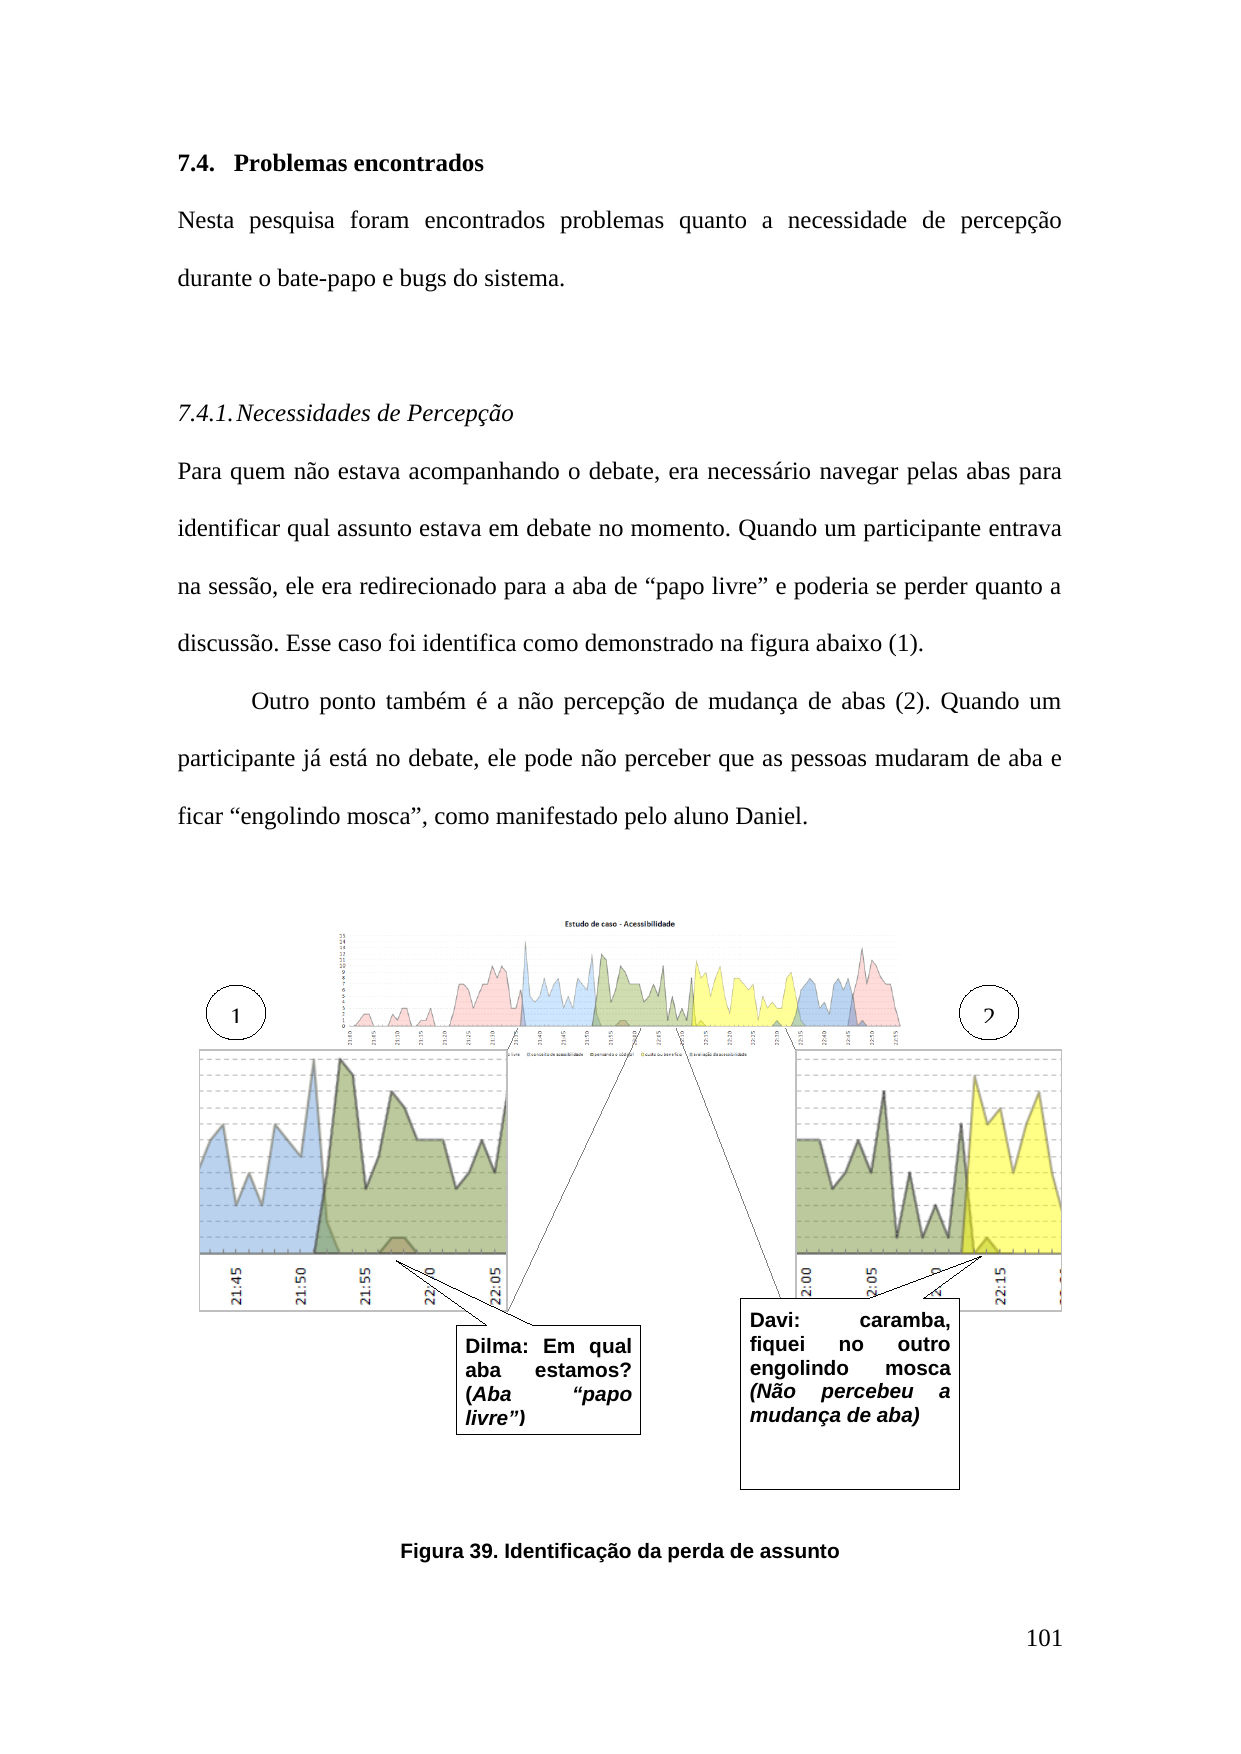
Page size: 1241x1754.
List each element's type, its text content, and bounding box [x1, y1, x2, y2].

text Para quem não estava acompanhando o debate, era necessário navegar pelas abas para identificar qual assunto estava em debate no momento. Quando um participante entrava na sessão, ele era redirecionado para a aba de “papo livre” e poderia se perder quanto a discussão. Esse caso foi identifica como demonstrado na figura abaixo (1). [177, 456, 1063, 657]
picture [336, 916, 904, 1059]
picture [797, 1051, 1061, 1310]
subtitle Problemas encontrados [177, 148, 1063, 176]
picture [200, 1051, 506, 1310]
text Outro ponto também é a não percepção de mudança de abas (2). Quando um participante já está no debate, ele pode não perceber que as pessoas mudaram de aba e ficar “engolindo mosca”, como manifestado pelo aluno Daniel. [177, 686, 1063, 830]
text Figura 39. Identificação da perda de assunto [207, 1539, 1033, 1563]
text Nesta pesquisa foram encontrados problemas quanto a necessidade de percepção durante o bate-papo e bugs do sistema. [177, 205, 1063, 291]
subtitle Necessidades de Percepção [177, 398, 1063, 427]
